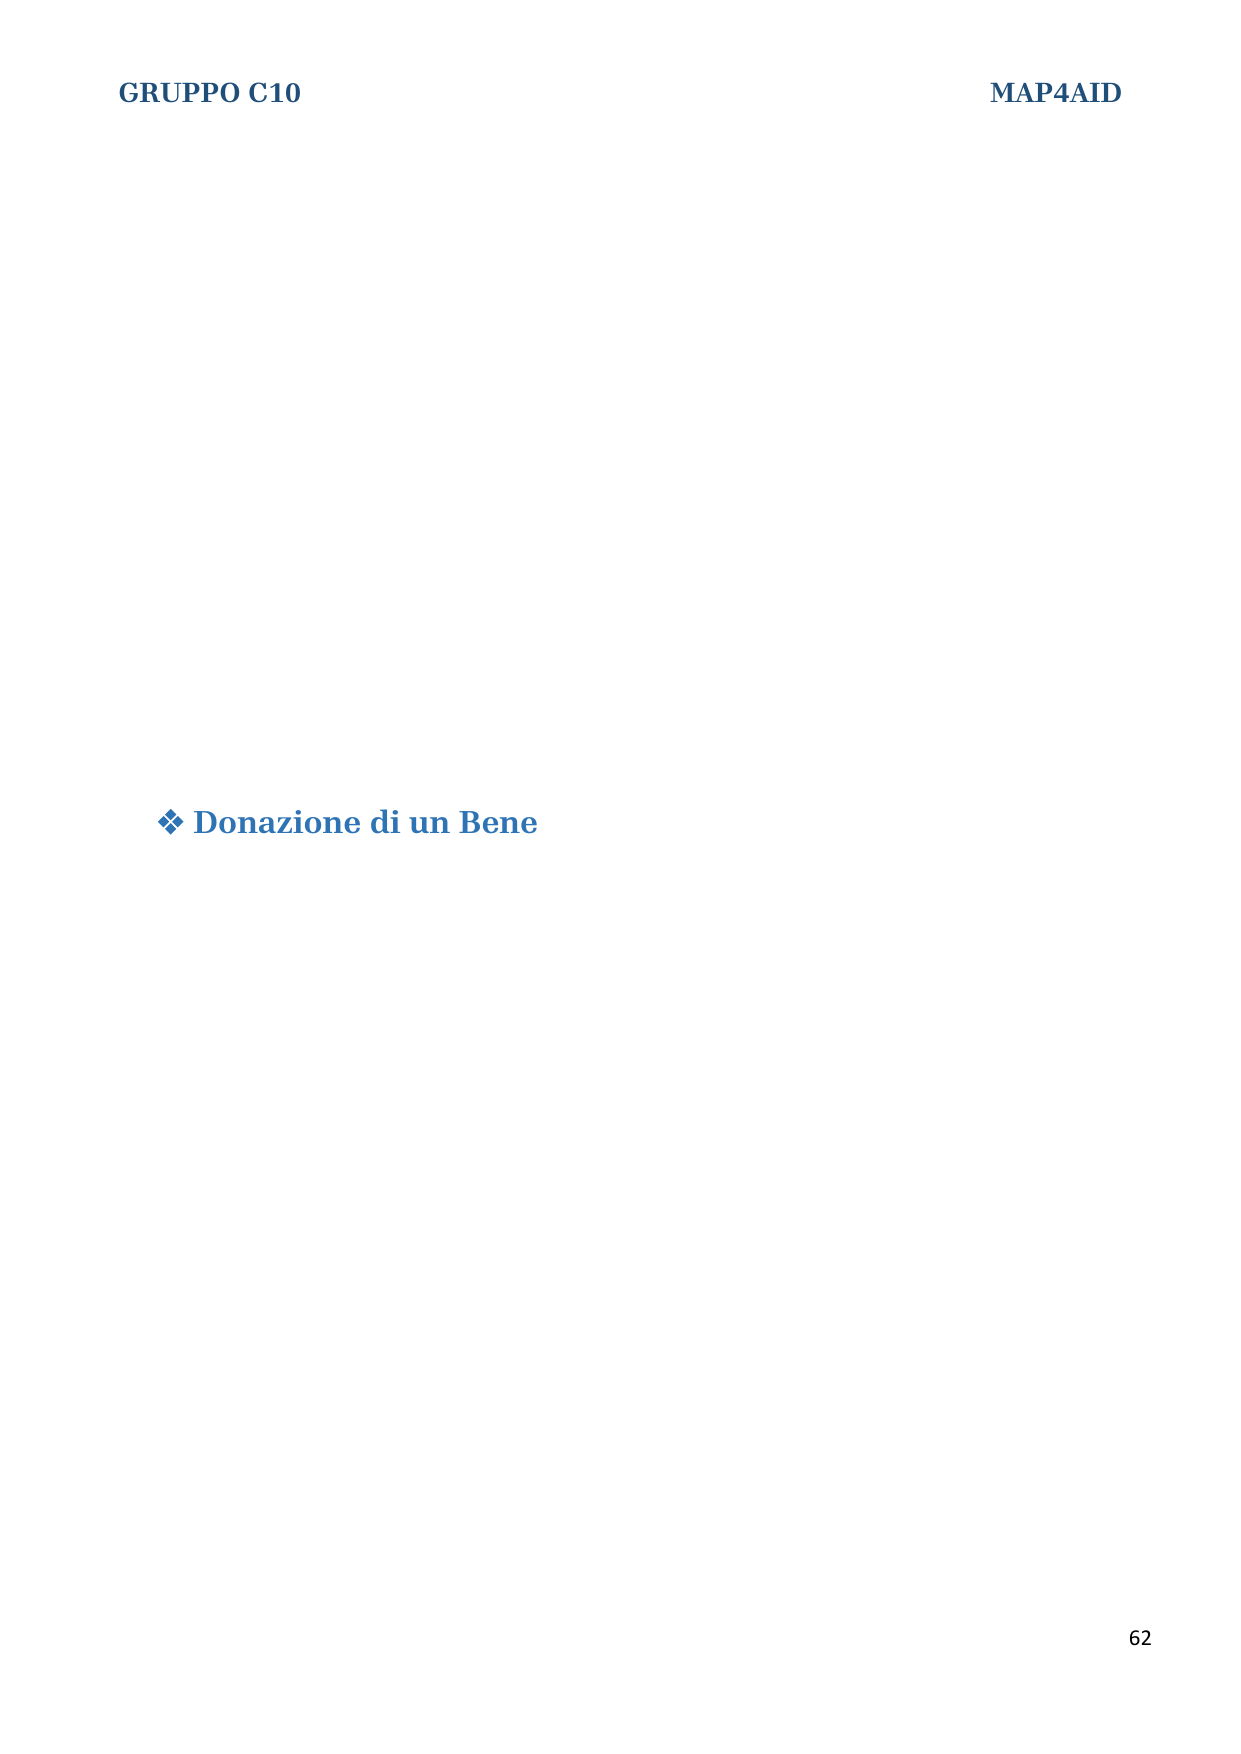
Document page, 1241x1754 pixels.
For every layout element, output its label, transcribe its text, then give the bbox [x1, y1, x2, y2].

list Donazione di un Bene [156, 802, 1152, 843]
